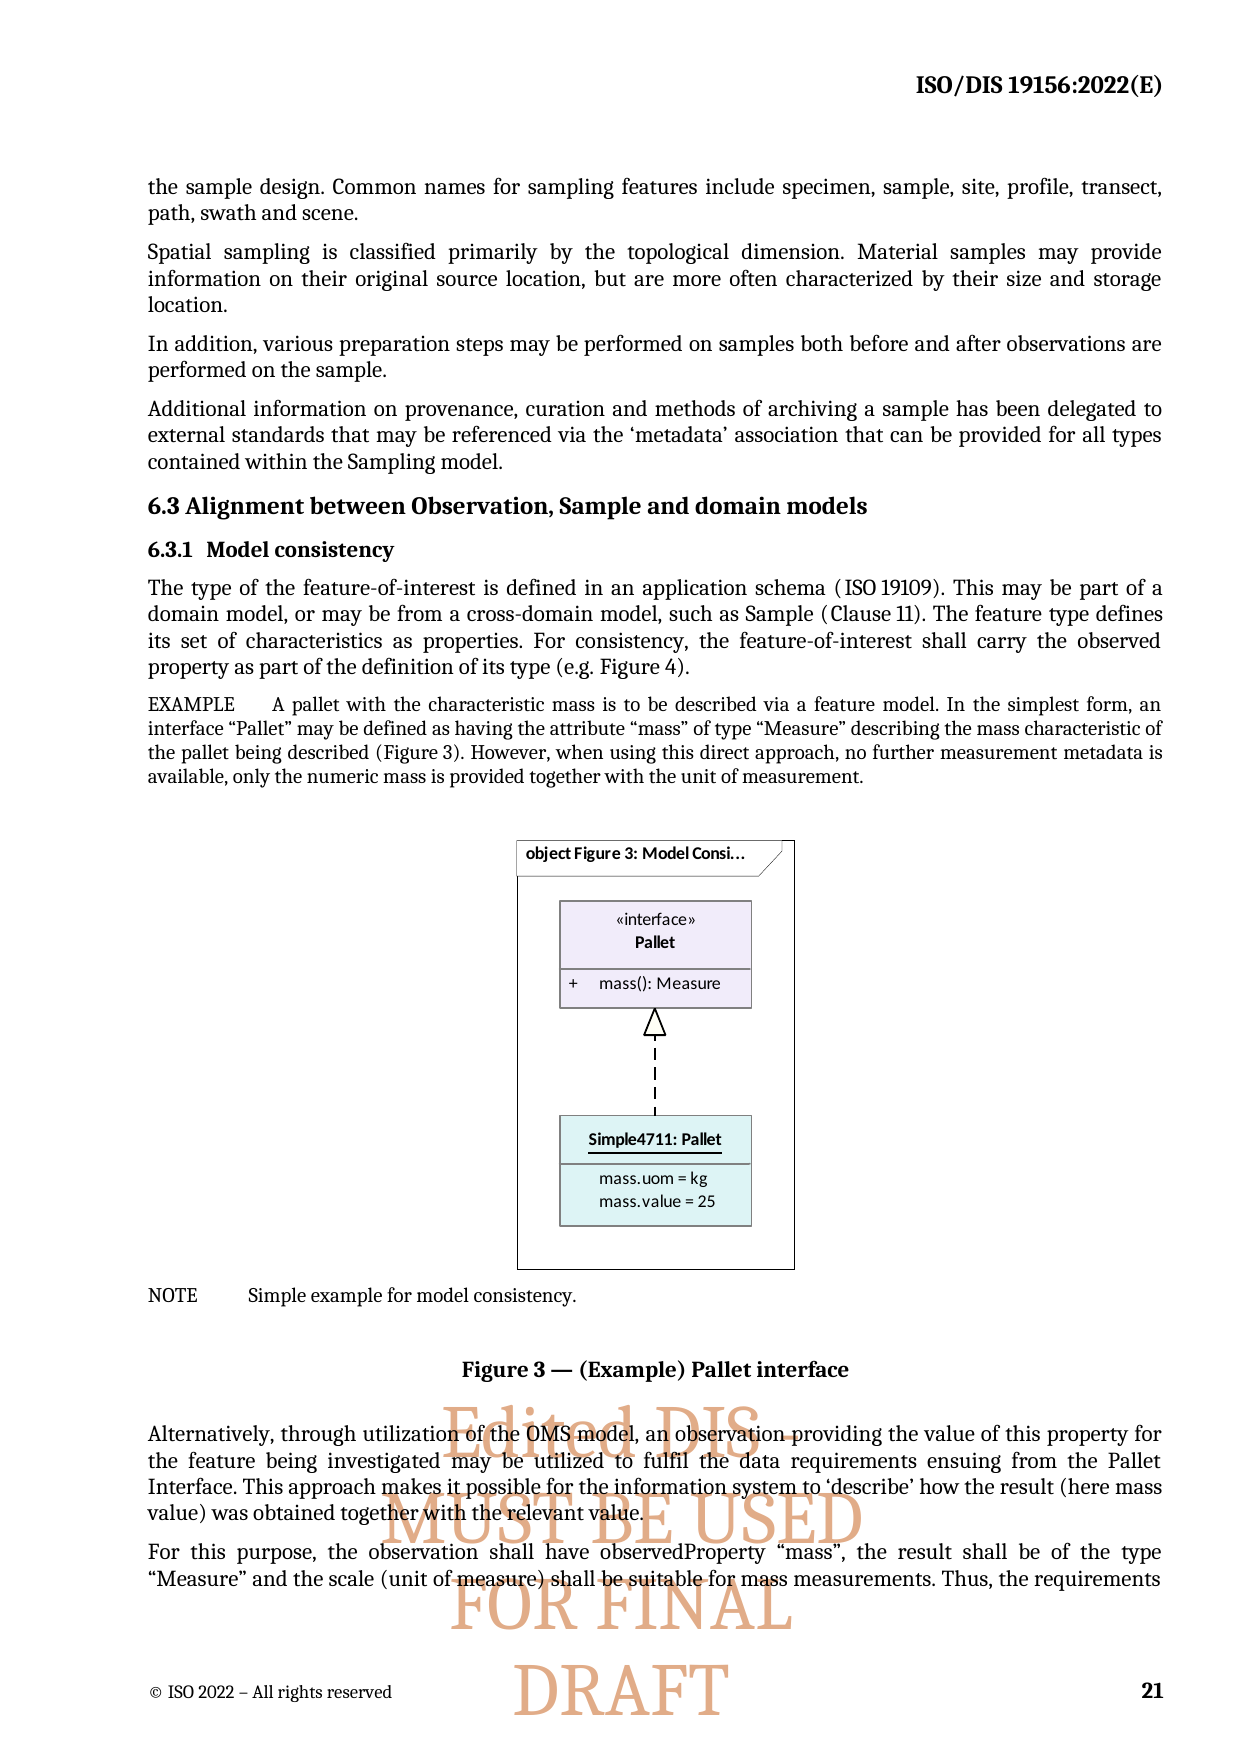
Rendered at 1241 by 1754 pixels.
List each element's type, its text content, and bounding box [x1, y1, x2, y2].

text Spatial sampling is classified primarily by the topological dimension. Material samples may provide information on their original source location, but are more often characterized by their size and storage location. [148, 239, 1163, 318]
text The type of the feature-of-interest is defined in an application schema (ISO 19109). This may be part of a domain model, or may be from a cross-domain model, such as Sample (Clause 11). The feature type defines its set of characteristics as properties. For consistency, the feature-of-interest shall carry the observed property as part of the definition of its type (e.g. Figure 4). [148, 575, 1163, 680]
subtitle Alignment between Observation, Sample and domain models [148, 494, 1163, 520]
text EXAMPLE A pallet with the characteristic mass is to be described via a feature model. In the simplest form, an interface “Pallet” may be defined as having the attribute “mass” of type “Measure” describing the mass characteristic of the pallet being described (Figure 3). However, when using this direct approach, no further measurement metadata is available, only the numeric mass is provided together with the unit of measurement. [148, 693, 1163, 789]
subtitle Model consistency [148, 538, 1163, 562]
title Figure 3 — (Example) Pallet interface [148, 1357, 1163, 1384]
text Additional information on provenance, curation and methods of archiving a sample has been delegated to external standards that may be referenced via the ‘metadata’ association that can be provided for all types contained within the Sampling model. [148, 396, 1163, 475]
text Alternatively, through utilization of the OMS model, an observation providing the value of this property for the feature being investigated may be utilized to fulfil the data requirements ensuing from the Pallet Interface. This approach makes it possible for the information system to ‘describe’ how the result (here mass value) was obtained together with the relevant value. [148, 1421, 1163, 1527]
text In addition, various preparation steps may be performed on samples both before and after observations are performed on the sample. [148, 331, 1163, 383]
